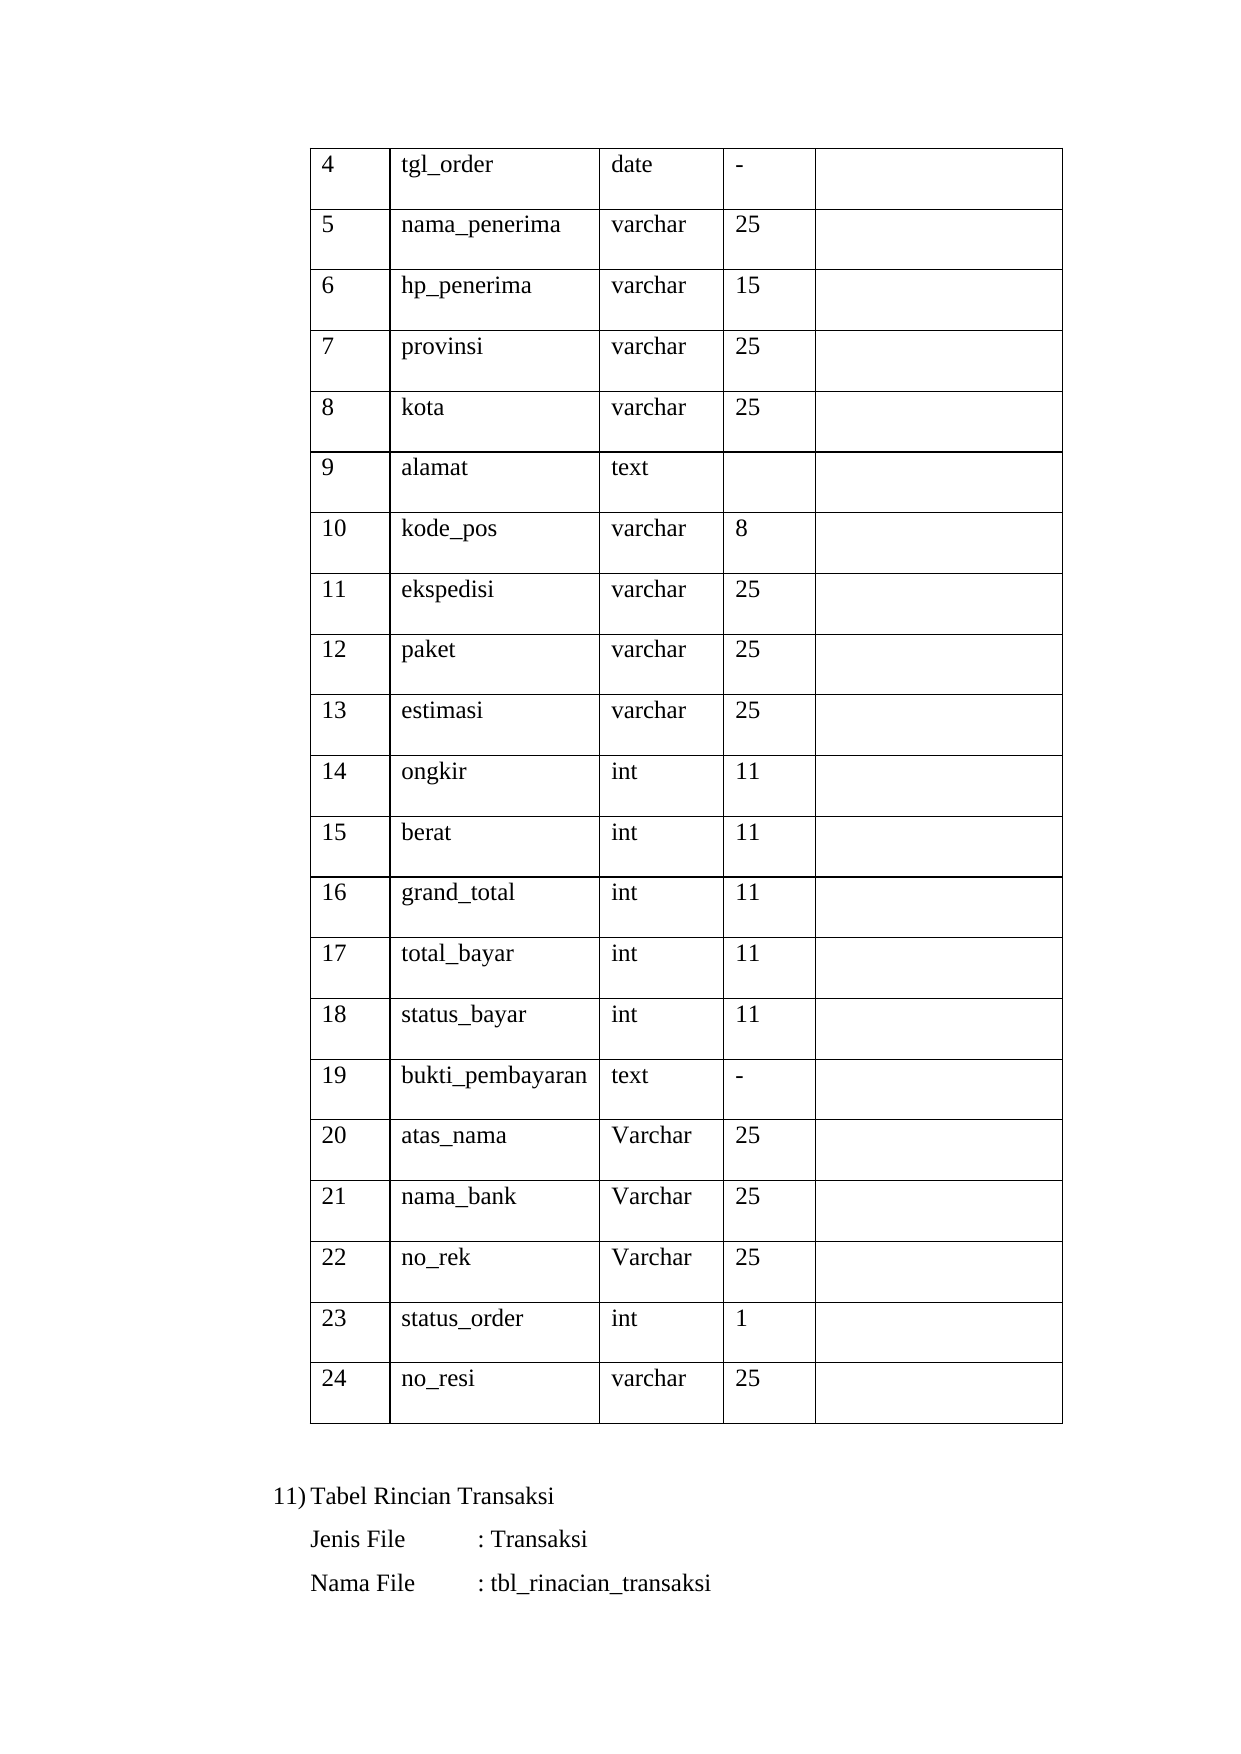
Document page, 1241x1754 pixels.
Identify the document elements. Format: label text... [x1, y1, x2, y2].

table_cell [816, 270, 1062, 330]
table_cell varchar [600, 1363, 723, 1423]
table_cell [816, 331, 1062, 391]
table_cell grand_total [391, 878, 599, 937]
table_cell - [724, 1060, 815, 1119]
table_cell 25 [724, 574, 815, 633]
table_cell text [600, 453, 723, 512]
table_cell 25 [724, 210, 815, 269]
table_cell 5 [311, 210, 389, 269]
table_cell 17 [311, 938, 389, 998]
table_cell 25 [724, 635, 815, 694]
table_cell [816, 878, 1062, 937]
table_cell varchar [600, 574, 723, 633]
list Nama File : tbl_rinacian_transaksi [310, 1568, 1063, 1596]
table_cell [816, 756, 1062, 816]
table_cell 8 [724, 513, 815, 573]
table_cell status_order [391, 1303, 599, 1362]
table_cell bukti_pembayaran [391, 1060, 599, 1119]
table_cell ekspedisi [391, 574, 599, 633]
table_cell kode_pos [391, 513, 599, 573]
table_cell 25 [724, 1181, 815, 1241]
table_cell 11 [724, 999, 815, 1059]
table_cell no_rek [391, 1242, 599, 1302]
table_cell 22 [311, 1242, 389, 1302]
table_cell [816, 1060, 1062, 1119]
table_cell 11 [724, 756, 815, 816]
table_cell ongkir [391, 756, 599, 816]
table_cell [816, 817, 1062, 876]
table_cell 25 [724, 1120, 815, 1180]
table_cell Varchar [600, 1181, 723, 1241]
table_cell varchar [600, 331, 723, 391]
table_cell 12 [311, 635, 389, 694]
table_cell 15 [311, 817, 389, 876]
table_cell 14 [311, 756, 389, 816]
table_cell Varchar [600, 1120, 723, 1180]
table_cell 9 [311, 453, 389, 512]
table_cell varchar [600, 210, 723, 269]
table_cell 13 [311, 695, 389, 755]
table_cell [816, 1303, 1062, 1362]
table_cell [816, 453, 1062, 512]
table_cell int [600, 938, 723, 998]
table_cell text [600, 1060, 723, 1119]
table_cell [816, 695, 1062, 755]
table_cell [816, 999, 1062, 1059]
table_cell varchar [600, 392, 723, 451]
table_cell 7 [311, 331, 389, 391]
table_cell [816, 392, 1062, 451]
table_cell 25 [724, 331, 815, 391]
table_cell [816, 574, 1062, 633]
table_cell [816, 210, 1062, 269]
table_cell berat [391, 817, 599, 876]
table_cell estimasi [391, 695, 599, 755]
table_cell Varchar [600, 1242, 723, 1302]
table_cell varchar [600, 635, 723, 694]
table_cell [816, 149, 1062, 208]
table_cell tgl_order [391, 149, 599, 208]
table_cell no_resi [391, 1363, 599, 1423]
table_cell 25 [724, 1363, 815, 1423]
table_cell 25 [724, 392, 815, 451]
table_cell 20 [311, 1120, 389, 1180]
table_cell [816, 1363, 1062, 1423]
table_cell 11 [311, 574, 389, 633]
table_cell status_bayar [391, 999, 599, 1059]
table_cell [816, 1120, 1062, 1180]
table_cell 4 [311, 149, 389, 208]
table_cell 8 [311, 392, 389, 451]
table_cell 24 [311, 1363, 389, 1423]
table_cell int [600, 878, 723, 937]
table_cell paket [391, 635, 599, 694]
table_cell varchar [600, 695, 723, 755]
table_cell 6 [311, 270, 389, 330]
table_cell 15 [724, 270, 815, 330]
table_cell int [600, 1303, 723, 1362]
list Jenis File : Transaksi [310, 1524, 1063, 1553]
table_cell 11 [724, 878, 815, 937]
table_cell [816, 635, 1062, 694]
table_cell varchar [600, 270, 723, 330]
table_cell varchar [600, 513, 723, 573]
table_cell total_bayar [391, 938, 599, 998]
table_cell 19 [311, 1060, 389, 1119]
table_cell 10 [311, 513, 389, 573]
table_cell 11 [724, 938, 815, 998]
table_cell 18 [311, 999, 389, 1059]
table_cell 11 [724, 817, 815, 876]
table_cell atas_nama [391, 1120, 599, 1180]
table_cell provinsi [391, 331, 599, 391]
table_cell 25 [724, 695, 815, 755]
table_cell int [600, 817, 723, 876]
table_cell [816, 513, 1062, 573]
table_cell int [600, 999, 723, 1059]
table_cell 21 [311, 1181, 389, 1241]
table_cell [724, 453, 815, 512]
table_cell 23 [311, 1303, 389, 1362]
table_cell - [724, 149, 815, 208]
table_cell [816, 1181, 1062, 1241]
table_cell 16 [311, 878, 389, 937]
table_cell [816, 938, 1062, 998]
table_cell date [600, 149, 723, 208]
table_cell alamat [391, 453, 599, 512]
table_cell nama_penerima [391, 210, 599, 269]
table_cell kota [391, 392, 599, 451]
table_cell int [600, 756, 723, 816]
table_cell nama_bank [391, 1181, 599, 1241]
table_cell [816, 1242, 1062, 1302]
table_cell hp_penerima [391, 270, 599, 330]
list Tabel Rincian Transaksi [273, 1481, 1063, 1510]
table_cell 25 [724, 1242, 815, 1302]
table_cell 1 [724, 1303, 815, 1362]
